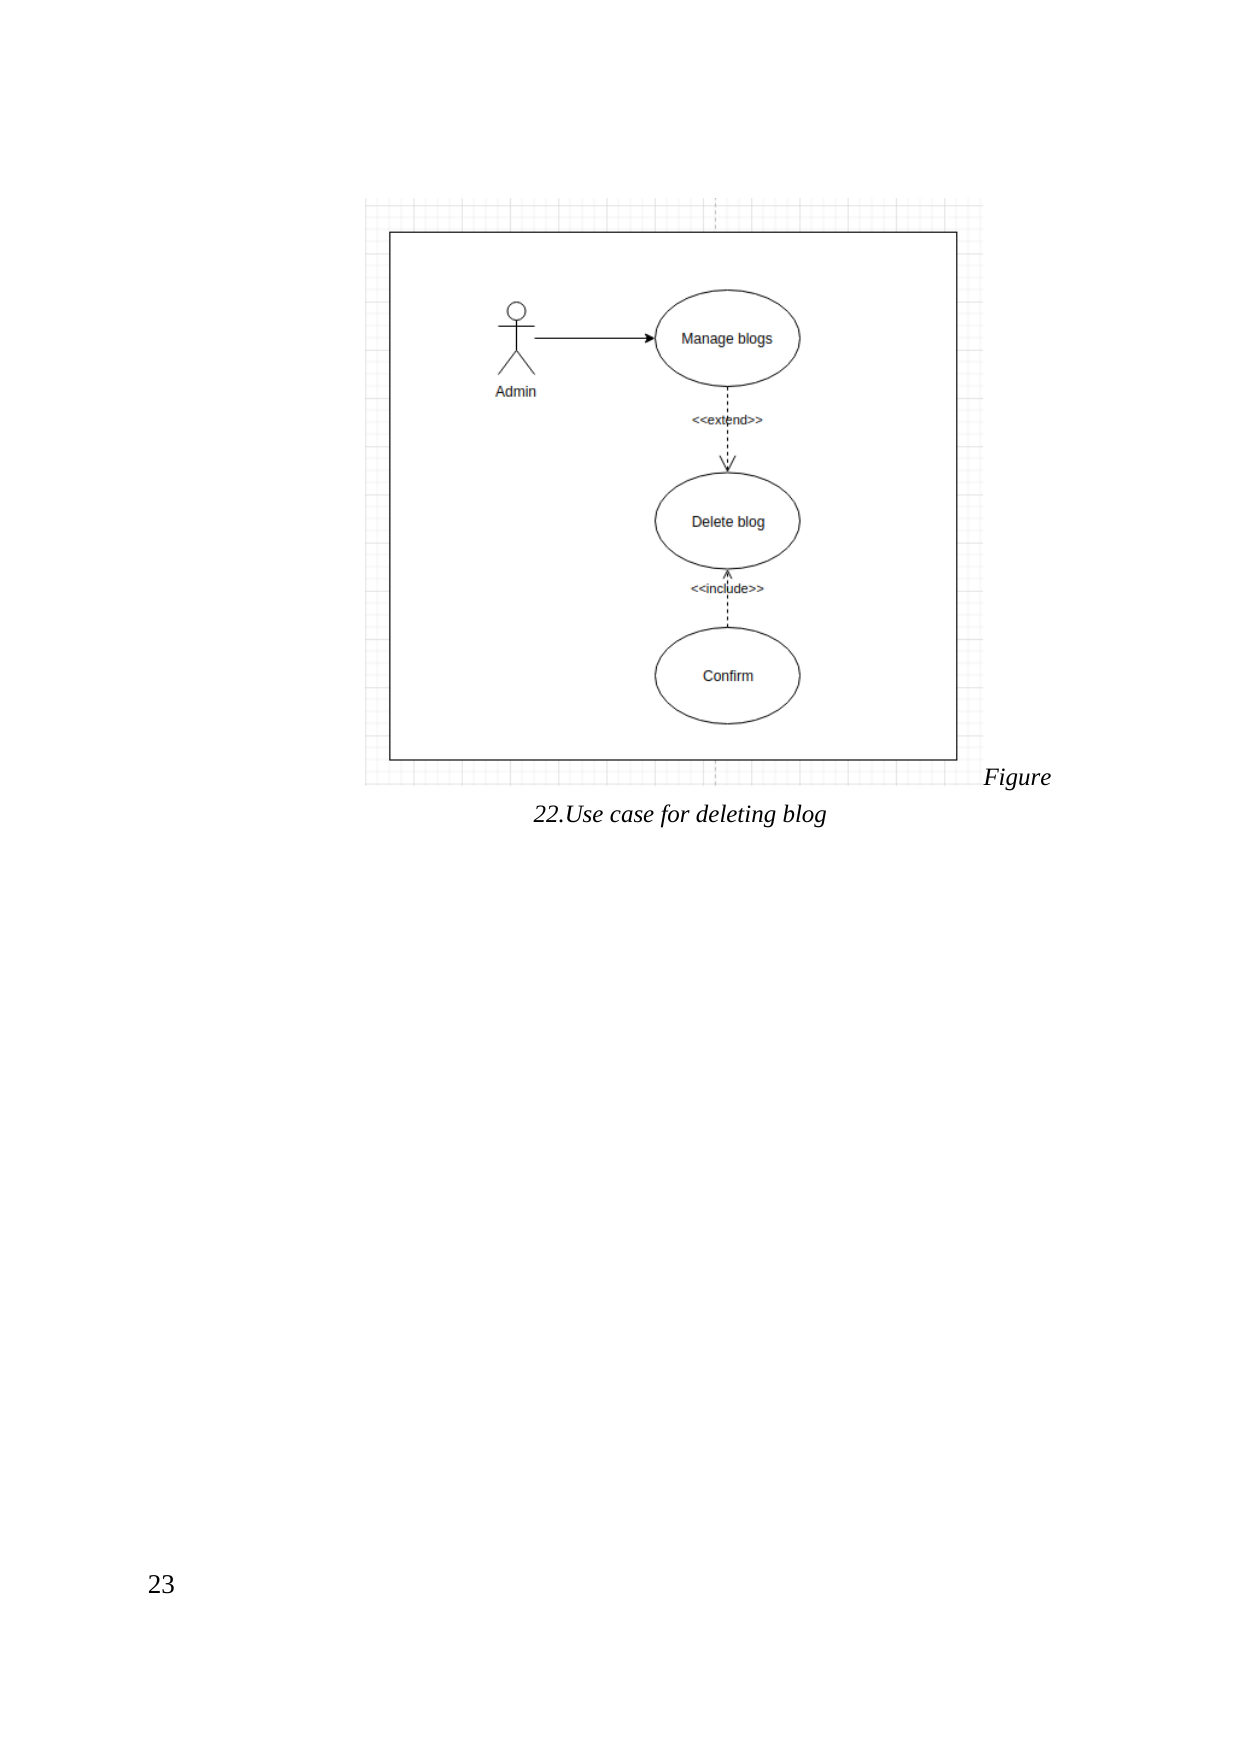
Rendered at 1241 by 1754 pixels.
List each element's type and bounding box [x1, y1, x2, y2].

picture [364, 198, 984, 786]
